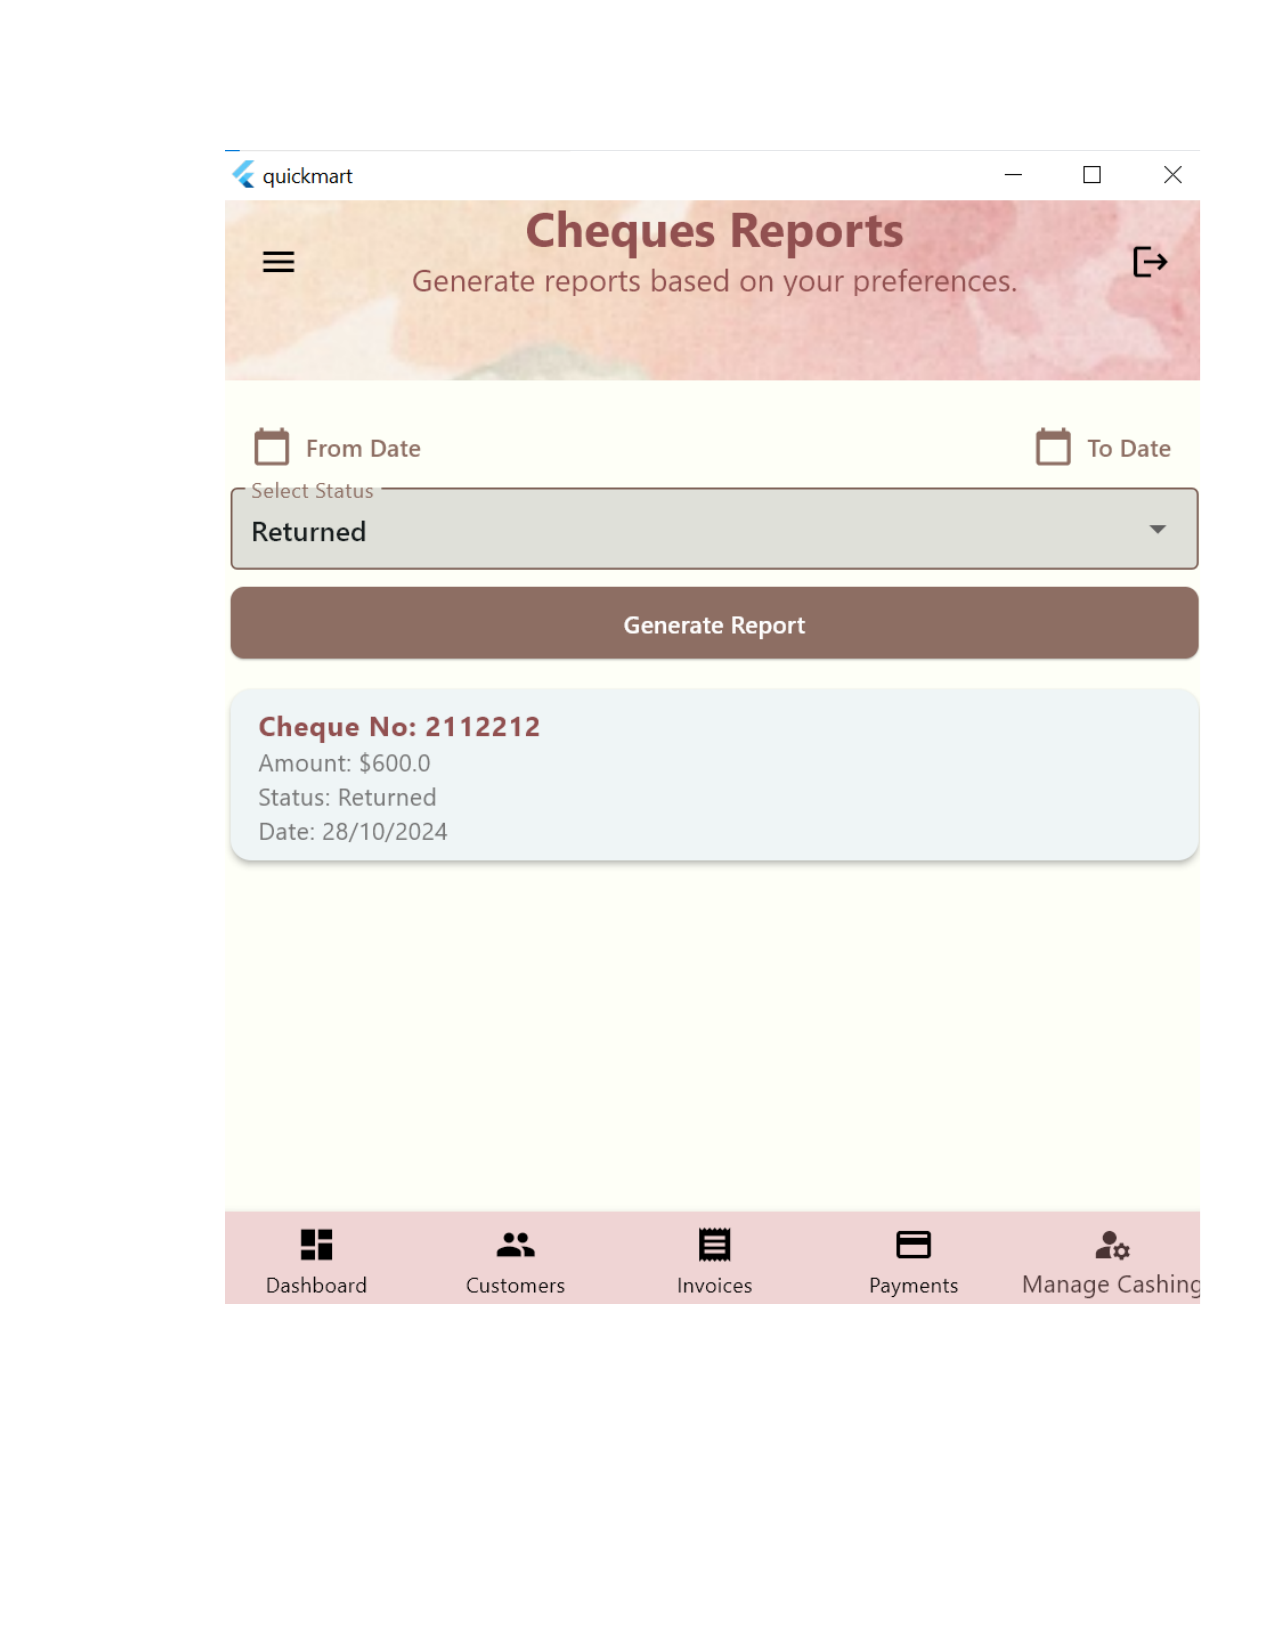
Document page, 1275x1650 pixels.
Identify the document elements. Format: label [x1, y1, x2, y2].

picture [225, 150, 1200, 1304]
